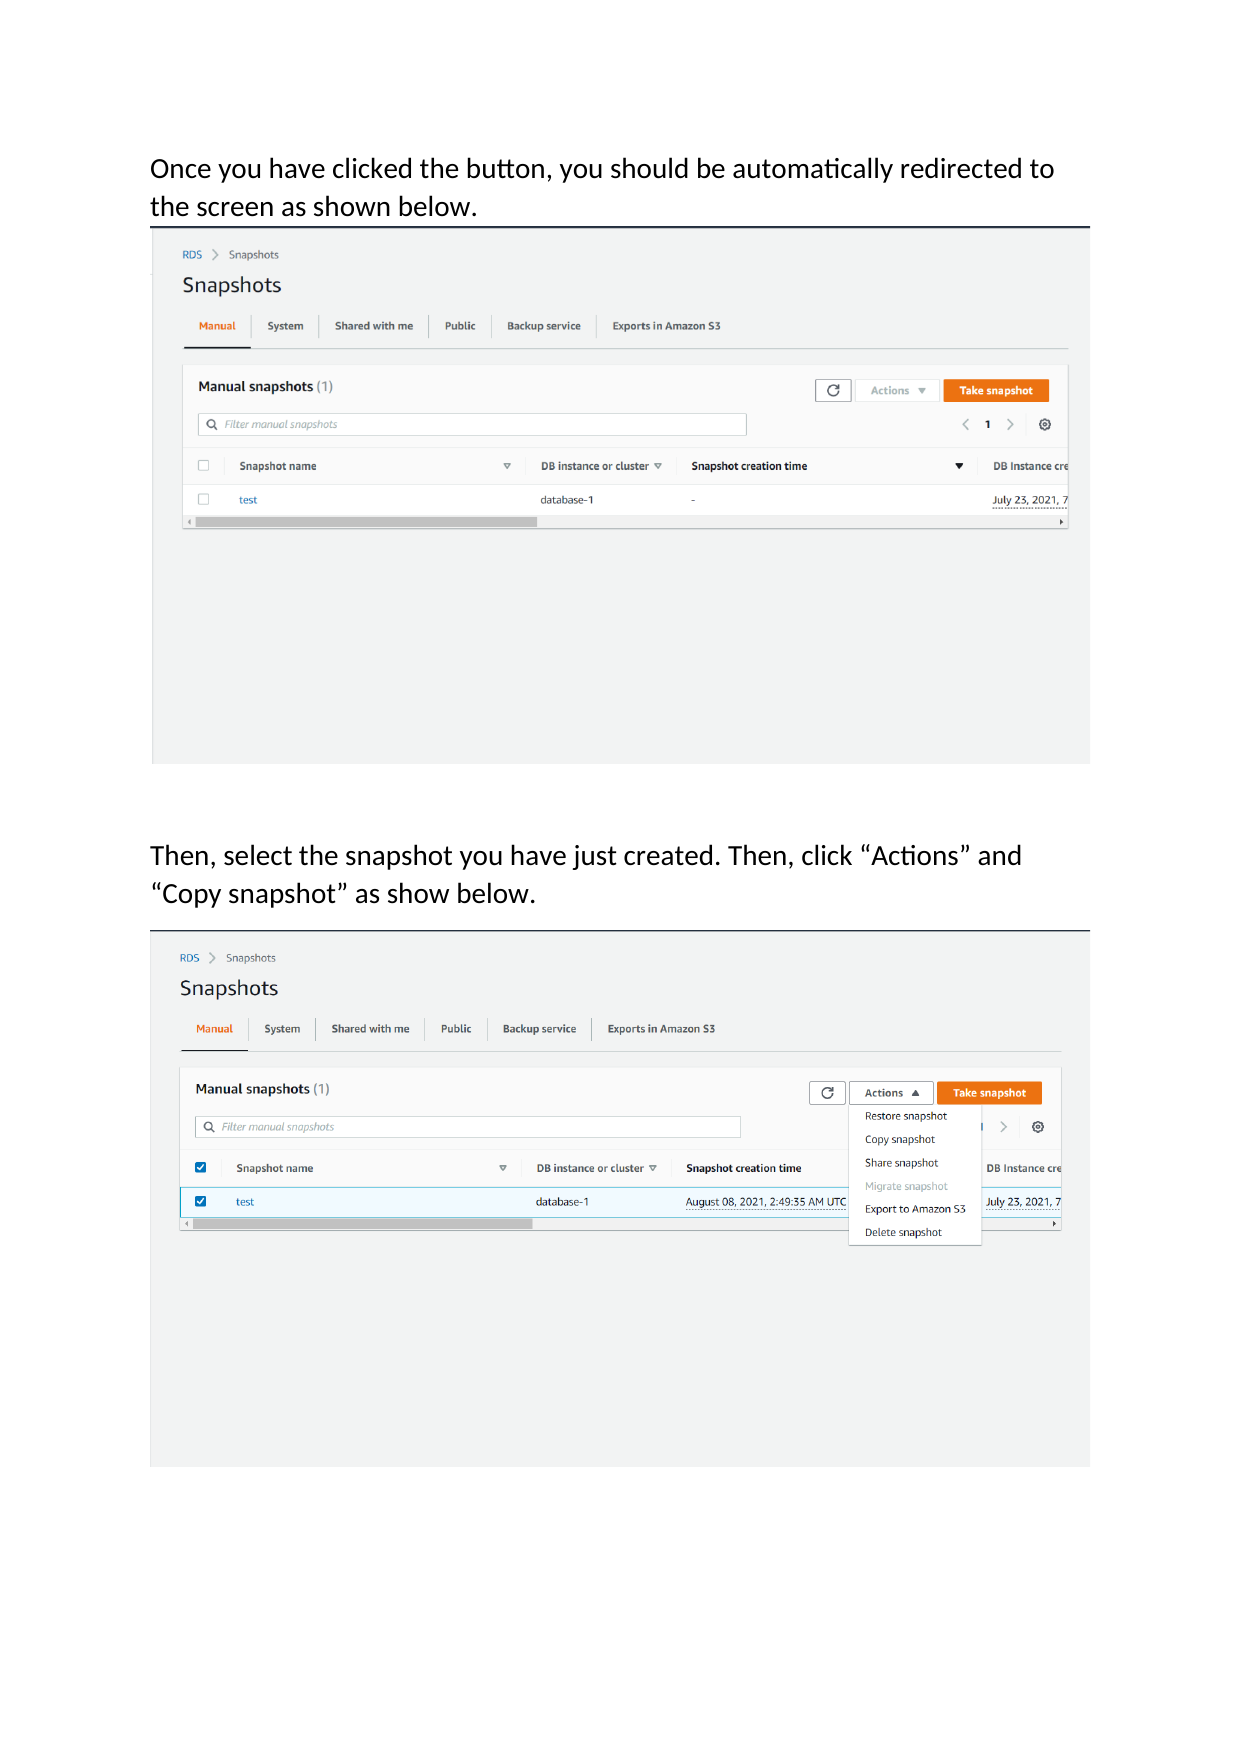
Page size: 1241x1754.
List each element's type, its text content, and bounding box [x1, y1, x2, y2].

text Then, select the snapshot you have just created. Then, click “Actions” and “Copy snapshot” as show below. [150, 837, 1090, 911]
picture [150, 930, 1091, 1467]
text Once you have clicked the button, you should be automatically redirected to the screen as shown below. [150, 150, 1090, 226]
picture [150, 226, 1091, 764]
